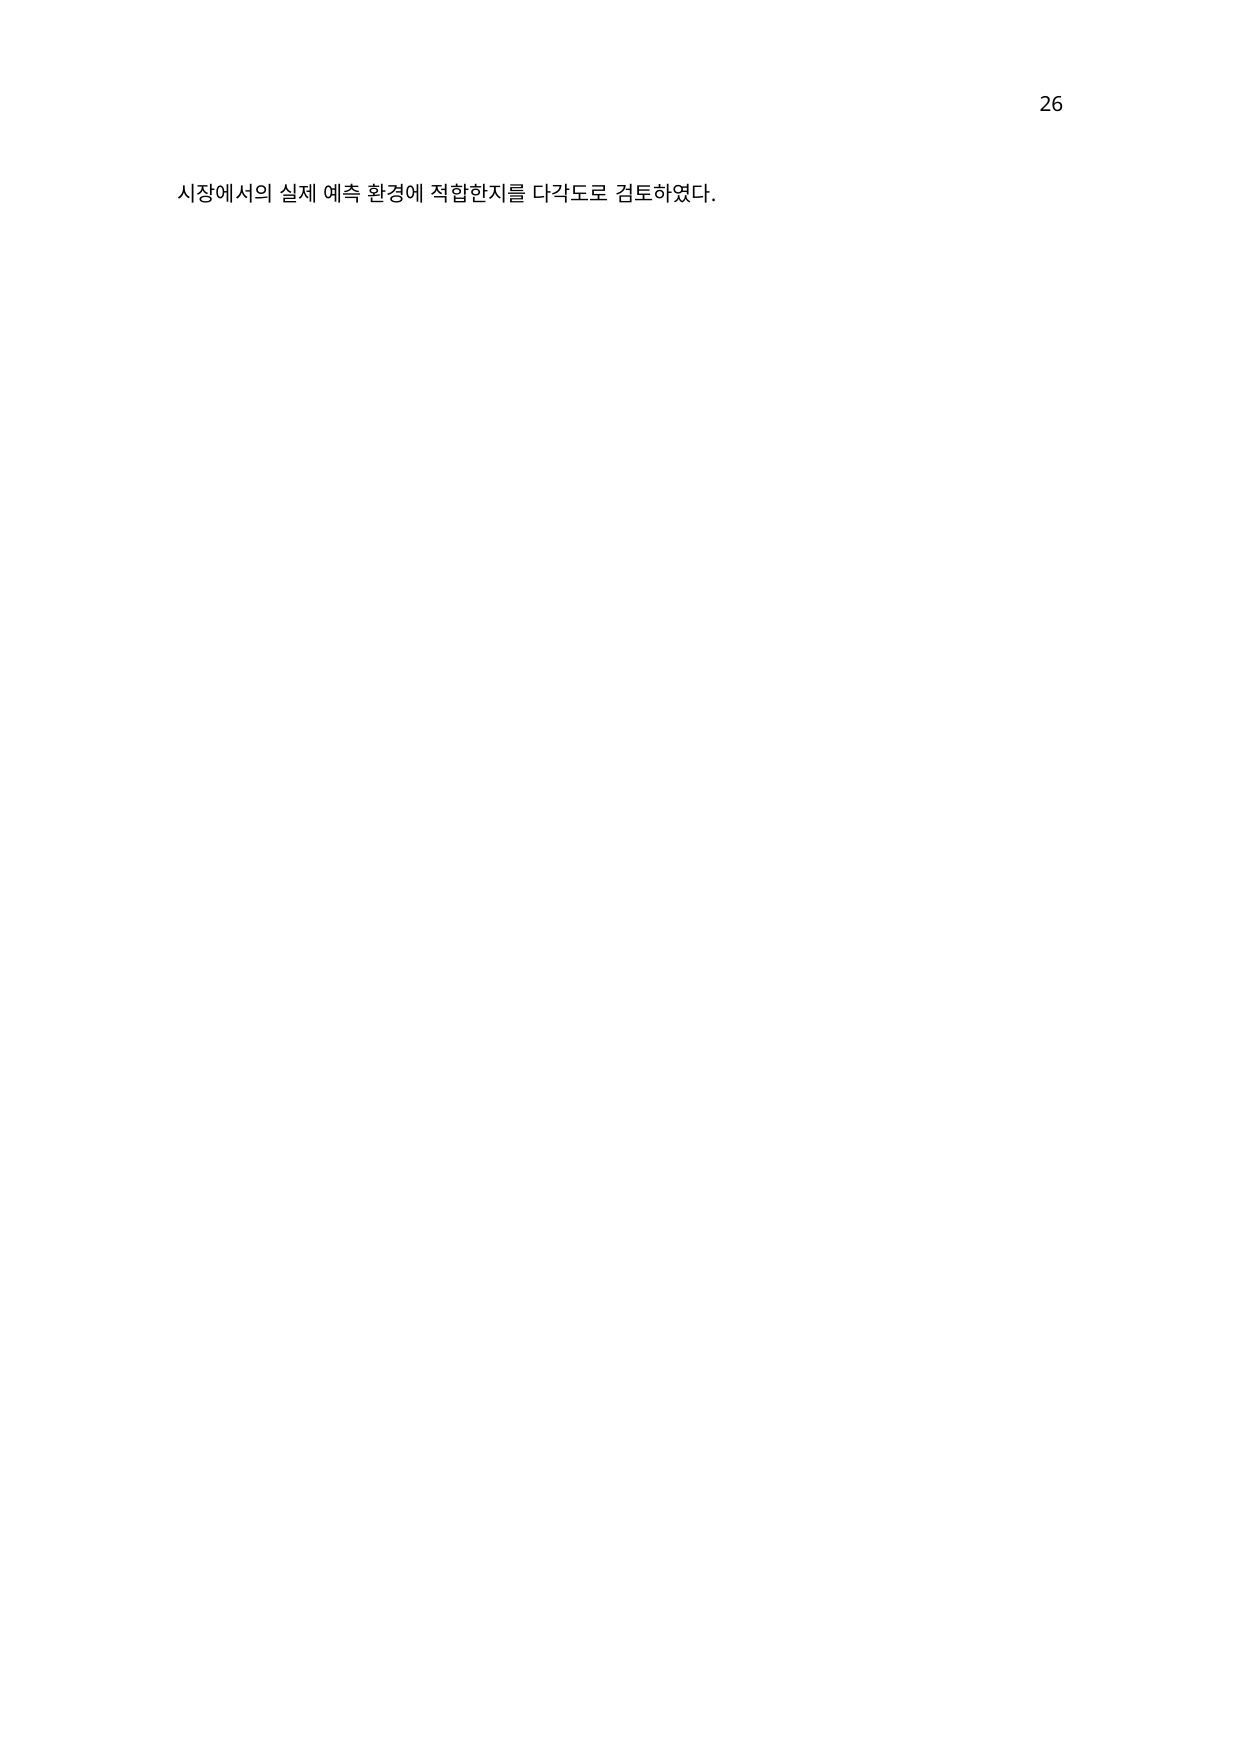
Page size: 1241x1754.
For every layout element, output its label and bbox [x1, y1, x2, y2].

text [177, 177, 1063, 207]
